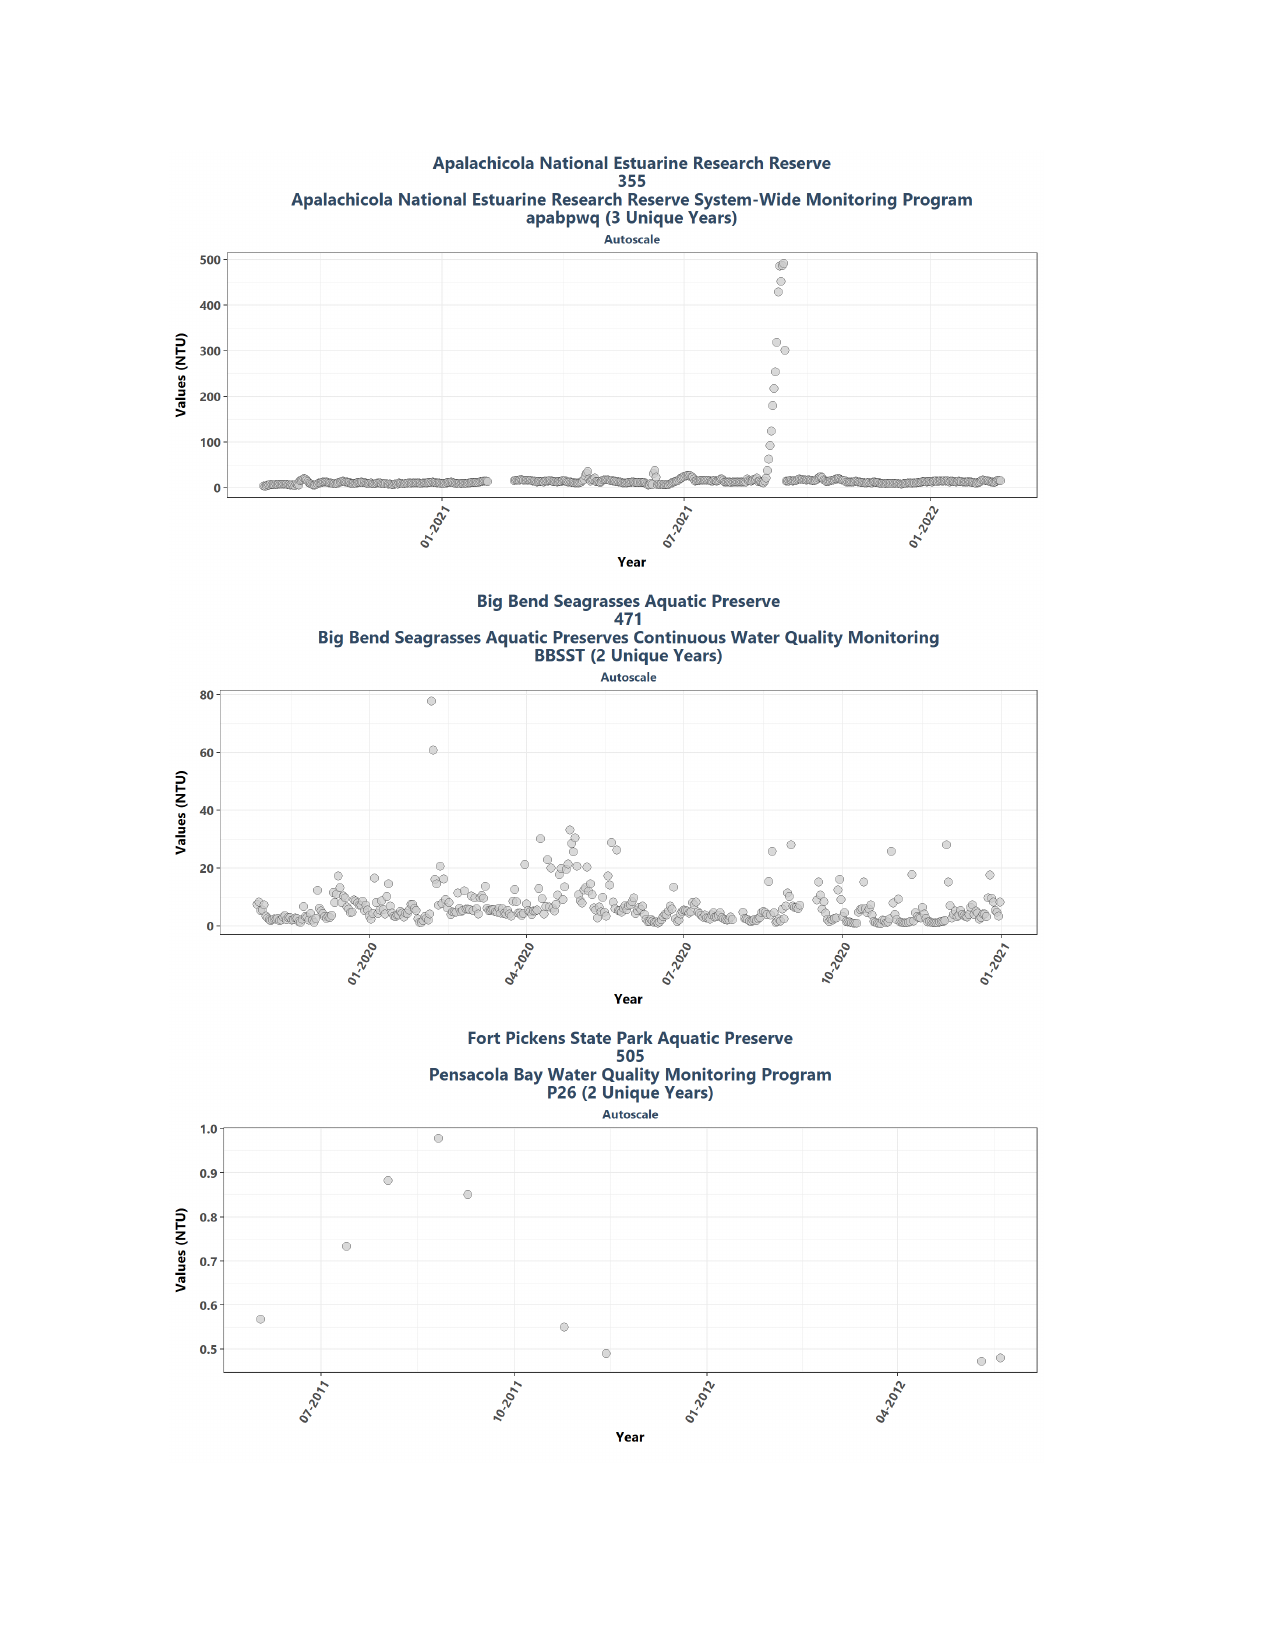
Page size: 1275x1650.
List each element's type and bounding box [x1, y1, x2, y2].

picture [168, 150, 1044, 1463]
